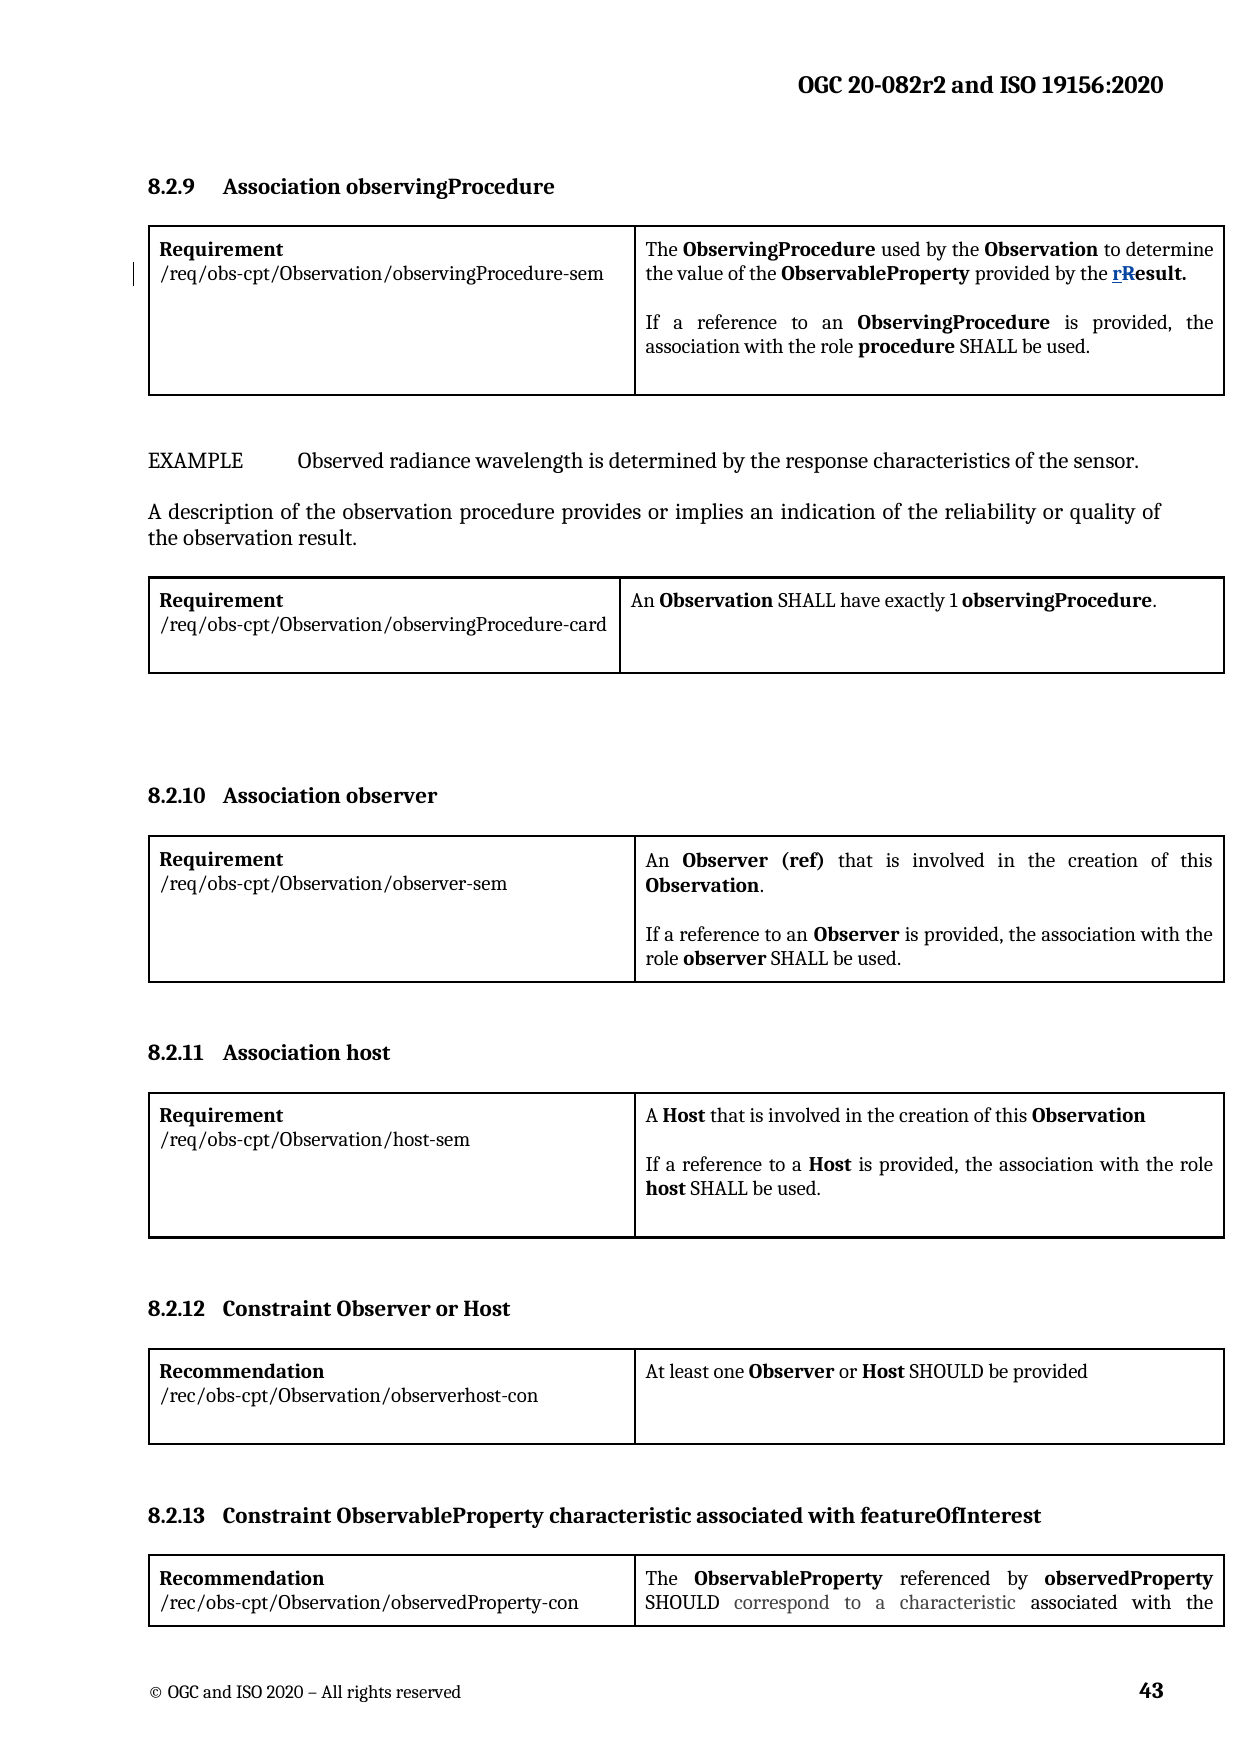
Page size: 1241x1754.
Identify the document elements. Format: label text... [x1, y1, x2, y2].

subtitle Association host [148, 1040, 1163, 1067]
table_header Requirement /req/obs-cpt/Observation/observer-sem [150, 837, 634, 981]
table_header At least one Observer or Host SHOULD be provided [636, 1350, 1223, 1443]
table_header An Observer (ref) that is involved in the creation of this Observation. If a reference to an Observer is provided, the association with the role observer SHALL be used. [636, 837, 1223, 981]
subtitle Association observingProcedure [148, 174, 1163, 200]
subtitle Association observer [148, 783, 1163, 810]
table_header Requirement /req/obs-cpt/Observation/observingProcedure-card [150, 579, 619, 672]
subtitle Constraint ObservableProperty characteristic associated with featureOfInterest [148, 1503, 1163, 1529]
text A description of the observation procedure provides or implies an indication of the reliability or quality of the observation result. [148, 499, 1163, 551]
table_header A Host that is involved in the creation of this Observation If a reference to a Host is provided, the association with the role host SHALL be used. [636, 1094, 1223, 1236]
table_header An Observation SHALL have exactly 1 observingProcedure. [621, 579, 1223, 672]
table_header The ObservableProperty referenced by observedProperty SHOULD correspond to a characteristic associated with the featureOfInterest [636, 1556, 1223, 1625]
text EXAMPLE Observed radiance wavelength is determined by the response characteristics of the sensor. [148, 447, 1163, 474]
table_header Requirement /req/obs-cpt/Observation/observingProcedure-sem [150, 227, 634, 394]
subtitle Constraint Observer or Host [148, 1296, 1163, 1322]
table_header Recommendation /rec/obs-cpt/Observation/observedProperty-con [150, 1556, 634, 1625]
table_header Requirement /req/obs-cpt/Observation/host-sem [150, 1094, 634, 1236]
table_header Recommendation /rec/obs-cpt/Observation/observerhost-con [150, 1350, 634, 1443]
table_header The ObservingProcedure used by the Observation to determine the value of the ObservableProperty provided by the esult. If a reference to an ObservingProcedure is provided, the association with the role procedure SHALL be used. [636, 227, 1223, 394]
